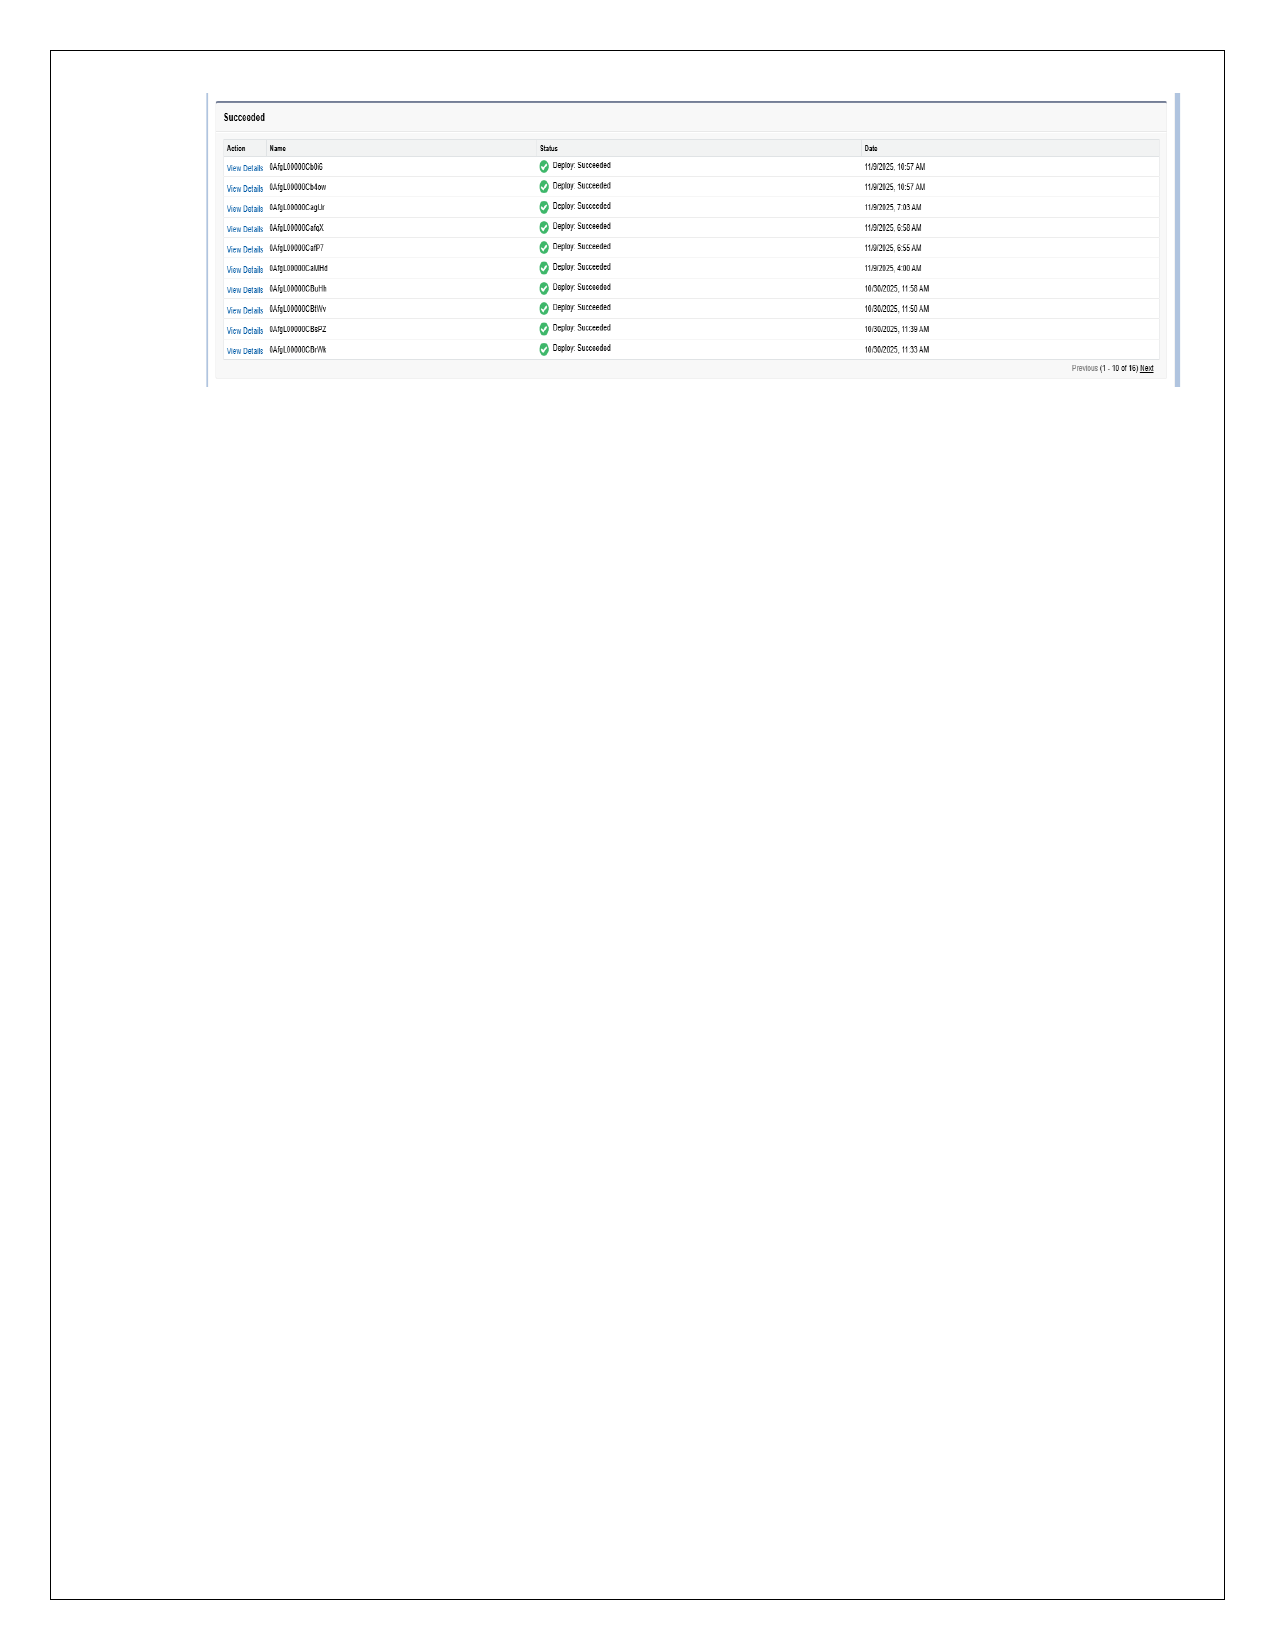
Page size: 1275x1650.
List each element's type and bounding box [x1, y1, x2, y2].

picture [206, 93, 1181, 387]
